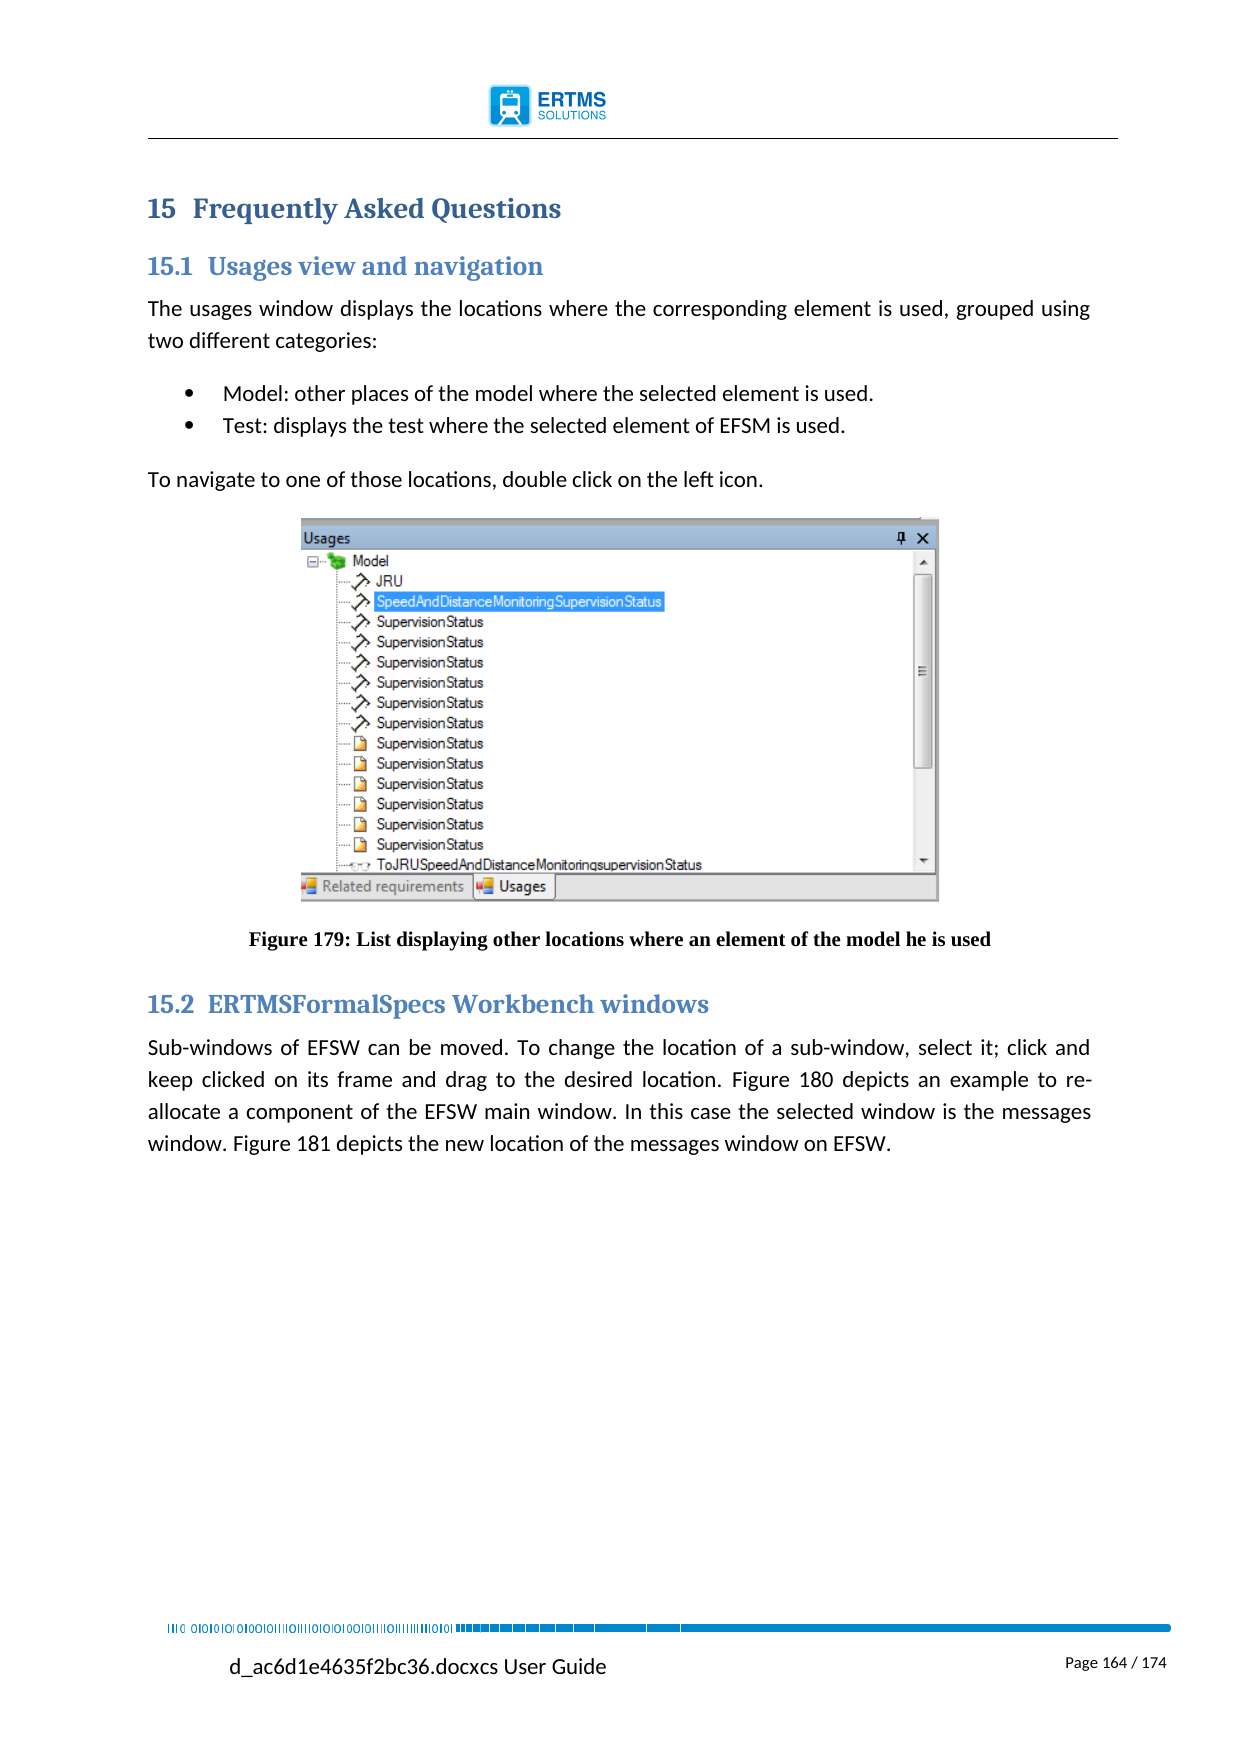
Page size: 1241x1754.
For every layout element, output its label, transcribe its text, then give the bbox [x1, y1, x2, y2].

picture [477, 73, 617, 138]
subtitle Frequently Asked Questions [148, 192, 1093, 226]
list Model: other places of the model where the selected element is used. [185, 379, 1093, 407]
text To navigate to one of those locations, double click on the left icon. [148, 465, 1093, 493]
picture [301, 517, 940, 903]
text Sub-windows of EFSW can be moved. To change the location of a sub-window, select it; click and keep clicked on its frame and drag to the desired location. Figure 180 depicts an example to re-allocate a component of the EFSW main window. In this case the selected window is the messages window. Figure 181 depicts the new location of the messages window on EFSW. [148, 1033, 1093, 1157]
picture [167, 1624, 1171, 1633]
subtitle Usages view and navigation [148, 251, 1093, 282]
subtitle ERTMSFormalSpecs Workbench windows [148, 989, 1093, 1020]
text The usages window displays the locations where the corresponding element is used, grouped using two different categories: [148, 294, 1093, 354]
list Test: displays the test where the selected element of EFSM is used. [185, 412, 1093, 440]
text Figure 179: List displaying other locations where an element of the model he is used [148, 927, 1093, 951]
